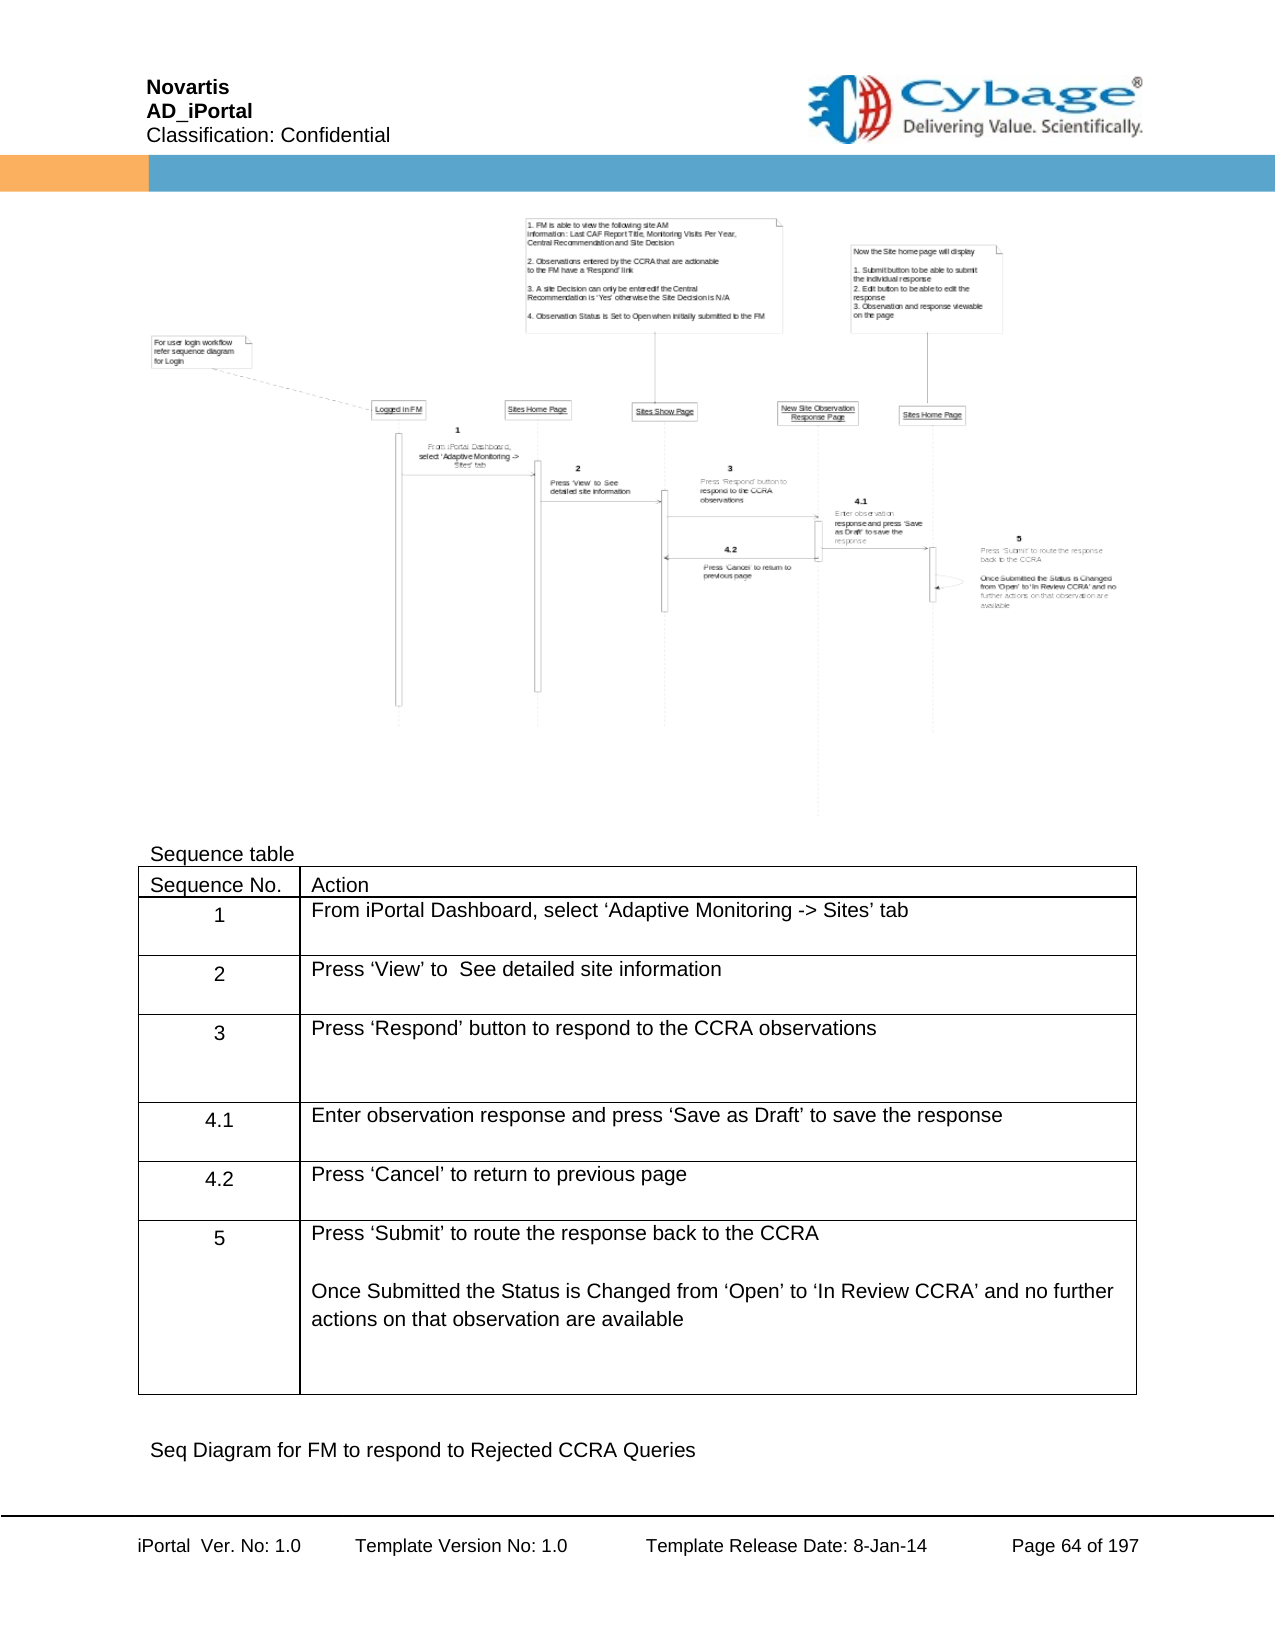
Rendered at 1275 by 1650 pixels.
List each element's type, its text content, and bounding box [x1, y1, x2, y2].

table_cell 4.1 [139, 1103, 299, 1161]
table_cell Press ‘Respond’ button to respond to the CCRA observations [301, 1015, 1136, 1102]
table_cell 3 [139, 1015, 299, 1102]
table_cell 5 [139, 1221, 299, 1394]
table_cell Press ‘Submit’ to route the response back to the CCRA Once Submitted the Status is Changed from ‘Open’ to ‘In Review CCRA’ and no further actions on that observation are available [301, 1221, 1136, 1394]
table_header Sequence No. [139, 867, 299, 896]
picture [808, 75, 1143, 144]
text Seq Diagram for FM to respond to Rejected CCRA Queries [150, 1432, 1125, 1462]
table_header Action [301, 867, 1136, 896]
table_cell From iPortal Dashboard, select ‘Adaptive Monitoring -> Sites’ tab [301, 898, 1136, 955]
table_cell 1 [139, 898, 299, 955]
table_cell 2 [139, 956, 299, 1014]
table_cell 4.2 [139, 1162, 299, 1220]
text Sequence table [150, 837, 1125, 866]
table_cell Press ‘Cancel’ to return to previous page [301, 1162, 1136, 1220]
table_cell Enter observation response and press ‘Save as Draft’ to save the response [301, 1103, 1136, 1161]
table_cell Press ‘View’ to See detailed site information [301, 956, 1136, 1014]
